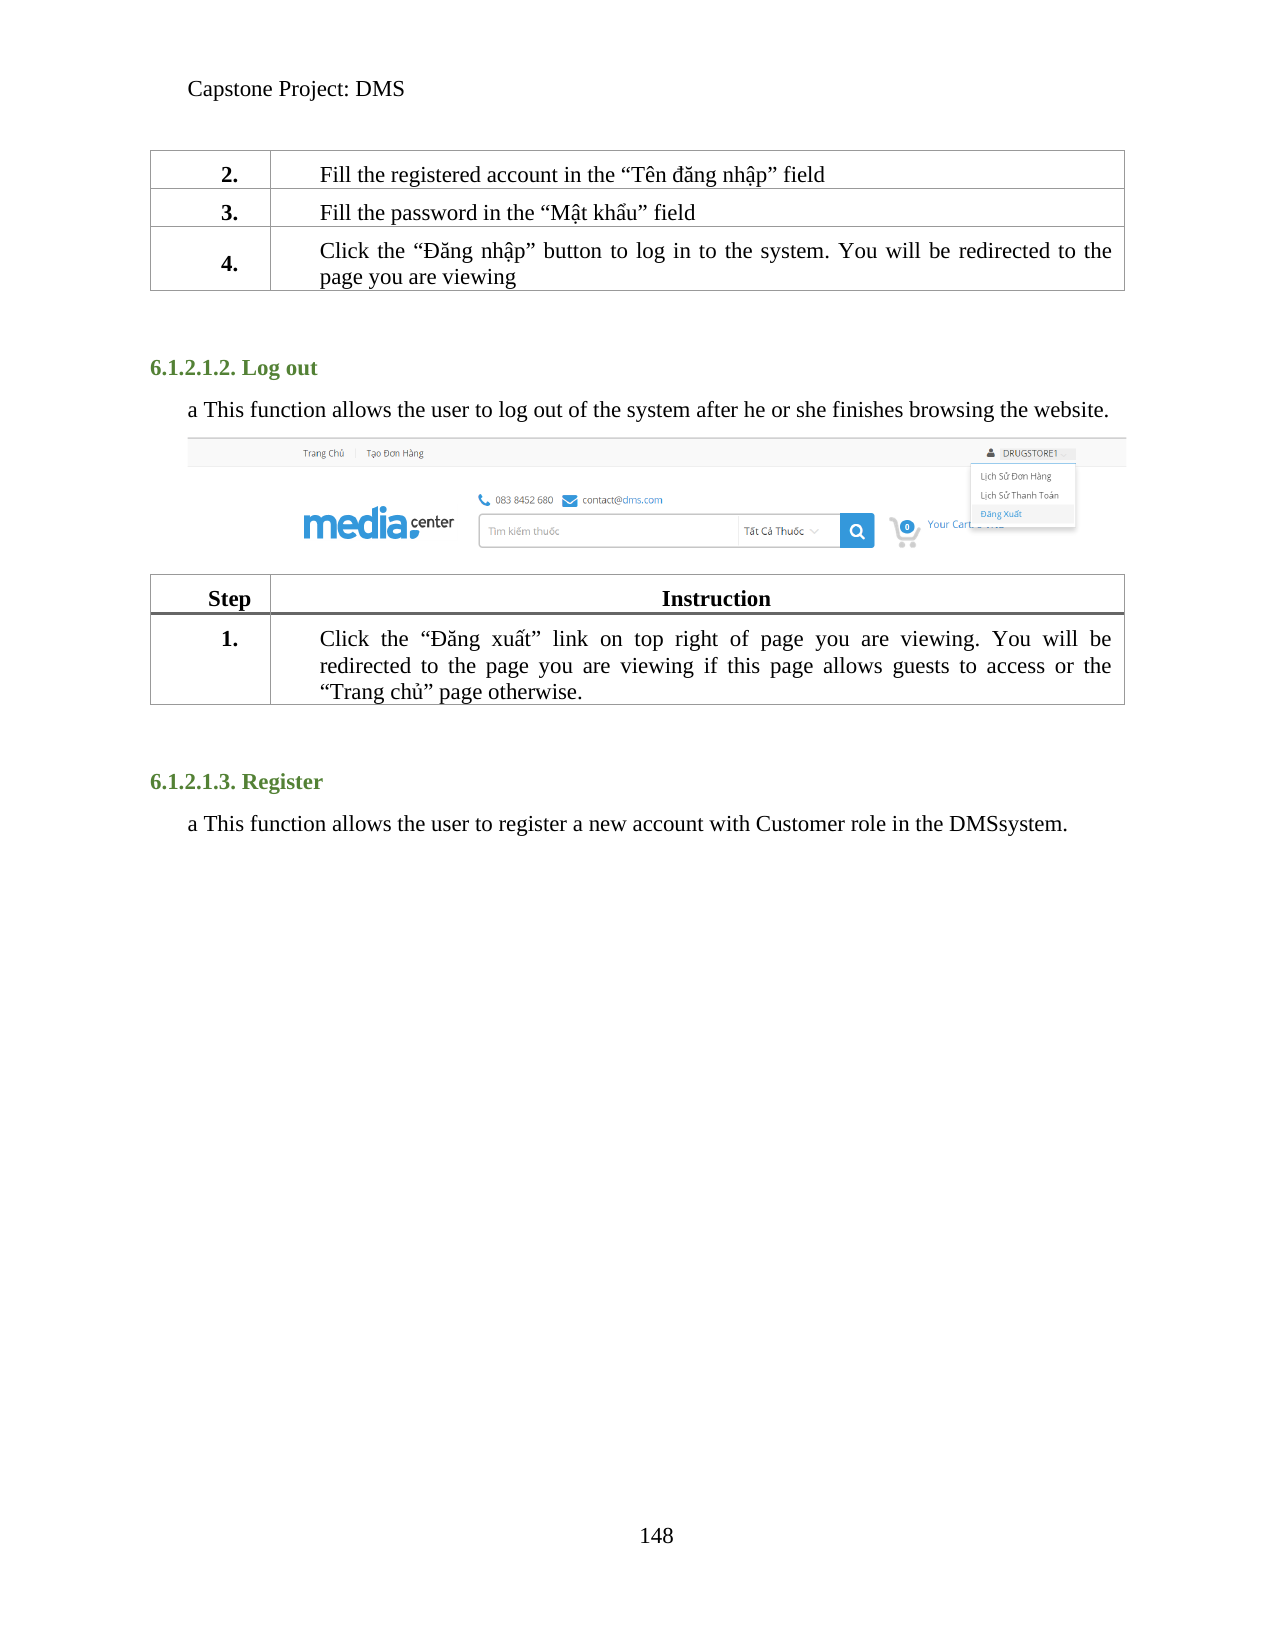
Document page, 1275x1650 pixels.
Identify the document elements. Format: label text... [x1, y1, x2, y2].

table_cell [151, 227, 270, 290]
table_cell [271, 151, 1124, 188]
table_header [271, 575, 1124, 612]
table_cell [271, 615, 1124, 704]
text a This function allows the user to log out of the system after he or she finishes browsing the website. [187, 396, 1125, 422]
text a This function allows the user to register a new account with Customer role in the DMSsystem. [187, 810, 1125, 837]
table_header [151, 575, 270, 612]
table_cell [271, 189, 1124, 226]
subtitle Log out [150, 354, 1125, 380]
subtitle Register [150, 768, 1125, 794]
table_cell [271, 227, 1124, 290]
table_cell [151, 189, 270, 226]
picture [187, 437, 1127, 559]
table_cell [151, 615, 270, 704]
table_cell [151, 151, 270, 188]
